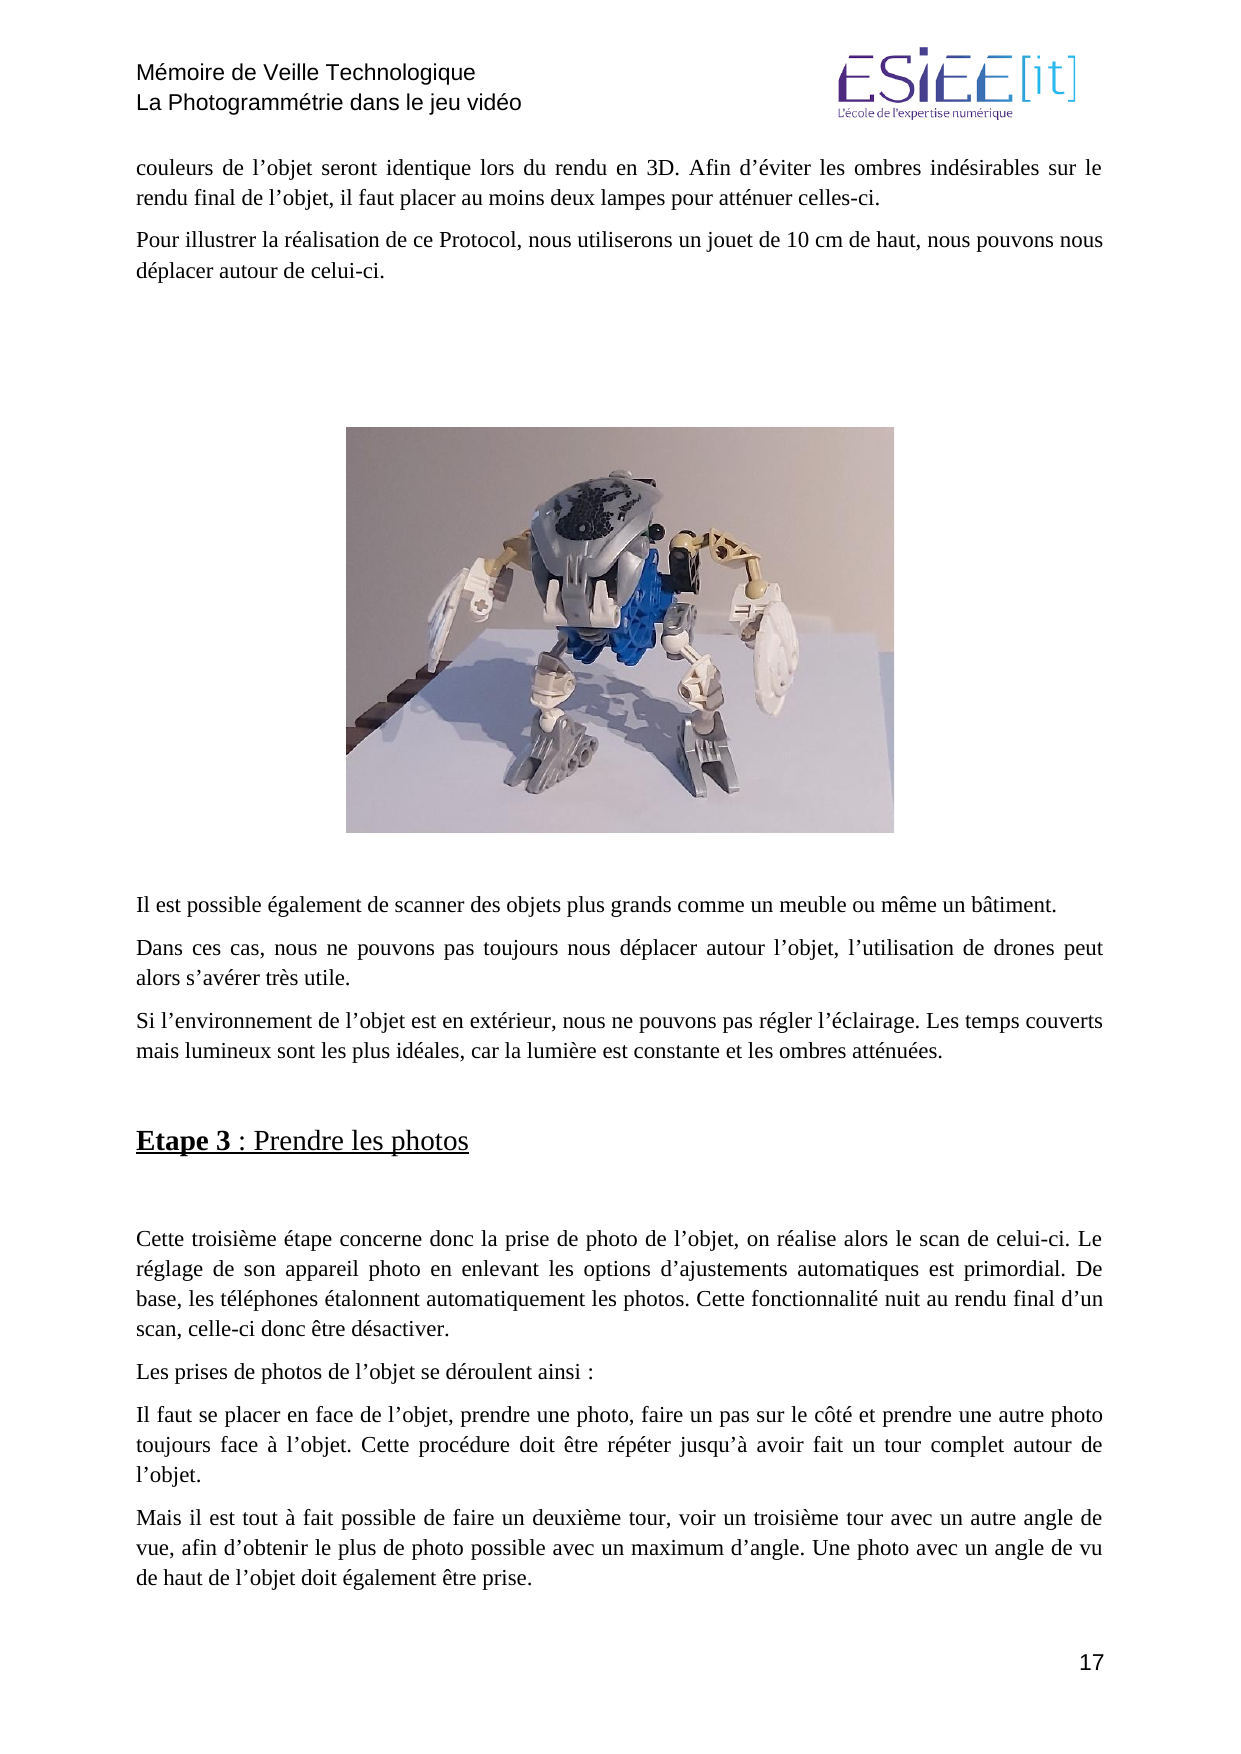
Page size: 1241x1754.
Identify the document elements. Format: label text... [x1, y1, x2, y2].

text Les prises de photos de l’objet se déroulent ainsi : [136, 1358, 1104, 1384]
text Si l’environnement de l’objet est en extérieur, nous ne pouvons pas régler l’éclairage. Les temps couverts mais lumineux sont les plus idéales, car la lumière est constante et les ombres atténuées. [136, 1007, 1104, 1064]
picture [346, 427, 895, 833]
text Il faut se placer en face de l’objet, prendre une photo, faire un pas sur le côté et prendre une autre photo toujours face à l’objet. Cette procédure doit être répéter jusqu’à avoir fait un tour complet autour de l’objet. [136, 1401, 1104, 1488]
text Mais il est tout à fait possible de faire un deuxième tour, voir un troisième tour avec un autre angle de vue, afin d’obtenir le plus de photo possible avec un maximum d’angle. Une photo avec un angle de vu de haut de l’objet doit également être prise. [136, 1504, 1104, 1591]
text Cette troisième étape concerne donc la prise de photo de l’objet, on réalise alors le scan de celui-ci. Le réglage de son appareil photo en enlevant les options d’ajustements automatiques est primordial. De base, les téléphones étalonnent automatiquement les photos. Cette fonctionnalité nuit au rendu final d’un scan, celle-ci donc être désactiver. [136, 1225, 1104, 1342]
picture [838, 47, 1075, 120]
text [136, 153, 1104, 210]
text Pour illustrer la réalisation de ce Protocol, nous utiliserons un jouet de 10 cm de haut, nous pouvons nous déplacer autour de celui-ci. [136, 226, 1104, 283]
text Dans ces cas, nous ne pouvons pas toujours nous déplacer autour l’objet, l’utilisation de drones peut alors s’avérer très utile. [136, 934, 1104, 991]
text Il est possible également de scanner des objets plus grands comme un meuble ou même un bâtiment. [136, 892, 1104, 918]
text Etape 3 : Prendre les photos [136, 1123, 1104, 1156]
